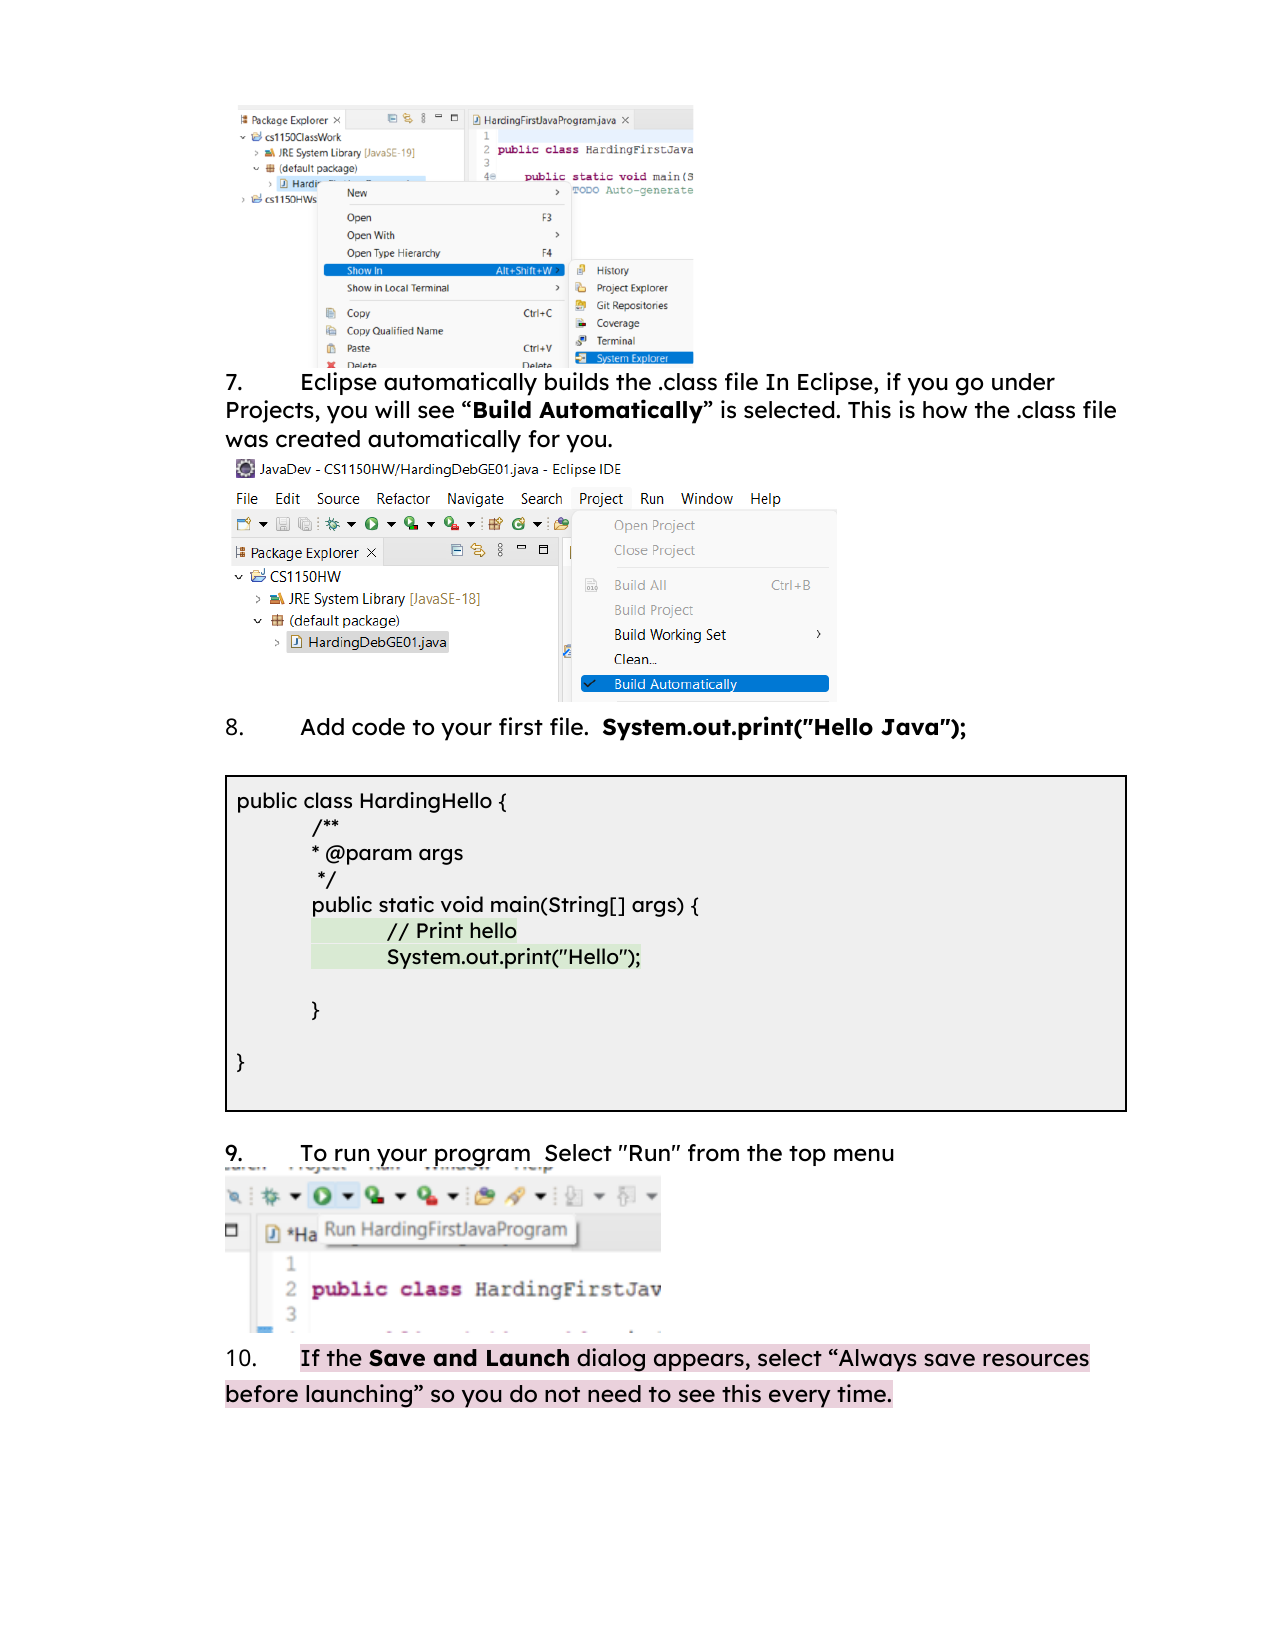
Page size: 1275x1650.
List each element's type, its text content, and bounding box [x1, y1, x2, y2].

picture [225, 1167, 661, 1333]
list If the Save and Launch dialog appears, select “Always save resources before launching” so you do not need to see this every time. [225, 1333, 1125, 1408]
picture [237, 105, 694, 368]
list To run your program Select "Run" from the top menu [225, 1138, 1125, 1167]
list Eclipse automatically builds the .class file In Eclipse, if you go under Projects, you will see “Build Automatically” is selected. This is how the .class file was created automatically for you. [225, 367, 1125, 453]
list Add code to your first file. System.out.print("Hello Java"); [225, 702, 1125, 749]
picture [231, 453, 837, 702]
